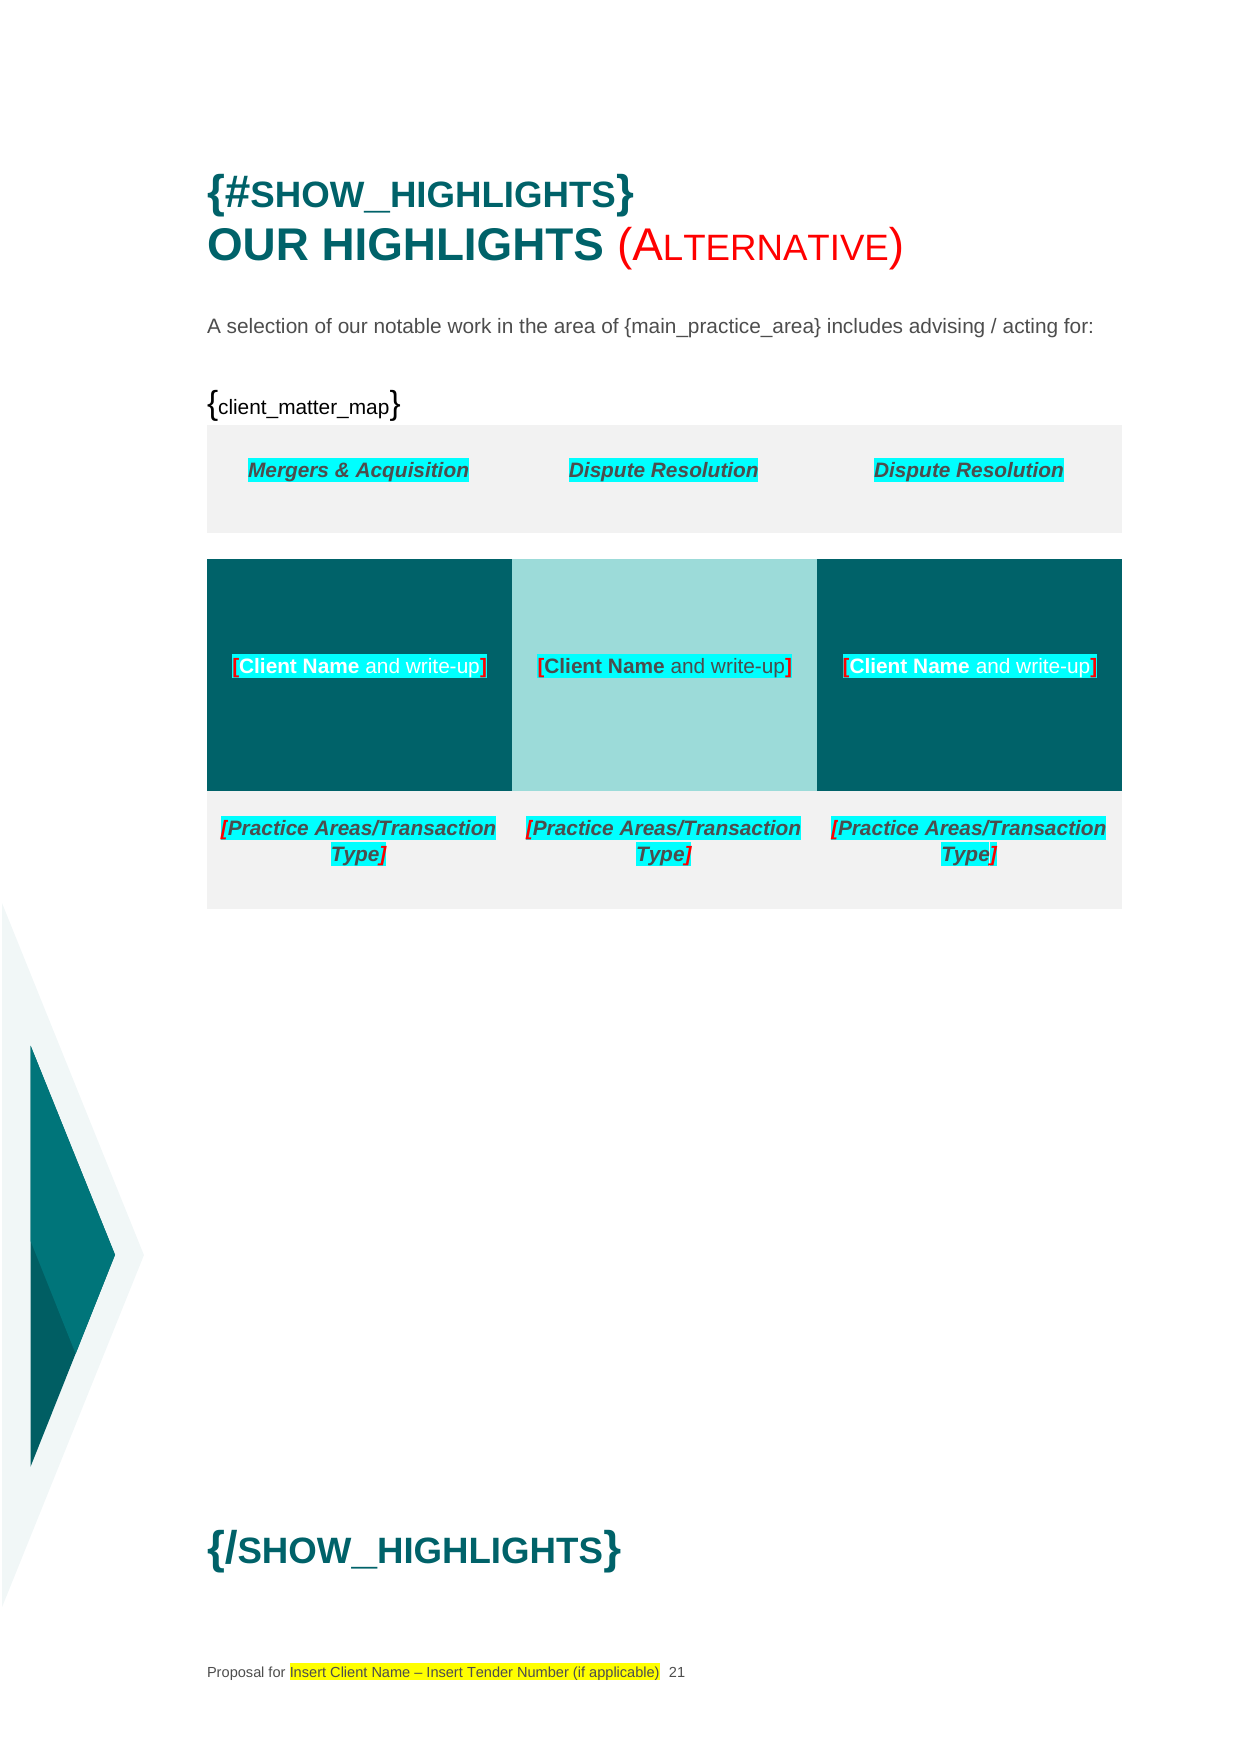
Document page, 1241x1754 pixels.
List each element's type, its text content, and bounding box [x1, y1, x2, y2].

table_header Dispute Resolution [512, 425, 817, 533]
table_header [Client Name and write-up] [817, 559, 1122, 791]
text {client_matter_map} [207, 383, 1122, 422]
table_header [Client Name and write-up] [512, 559, 817, 791]
table_cell [Practice Areas/Transaction Type] [207, 791, 512, 909]
text A selection of our notable work in the area of {main_practice_area} includes advising / acting for: [207, 314, 1122, 338]
table_header [Client Name and write-up] [207, 559, 512, 791]
subtitle {/show_highlights} [207, 1521, 1122, 1573]
table_cell [Practice Areas/Transaction Type] [512, 791, 817, 909]
table_cell [Practice Areas/Transaction Type] [817, 791, 1122, 909]
table_header Mergers & Acquisition [207, 425, 512, 533]
table_header Dispute Resolution [817, 425, 1122, 533]
subtitle OUR HIGHLIGHTS (Alternative) [207, 217, 1122, 270]
subtitle {#show_highlights} [207, 164, 1122, 217]
